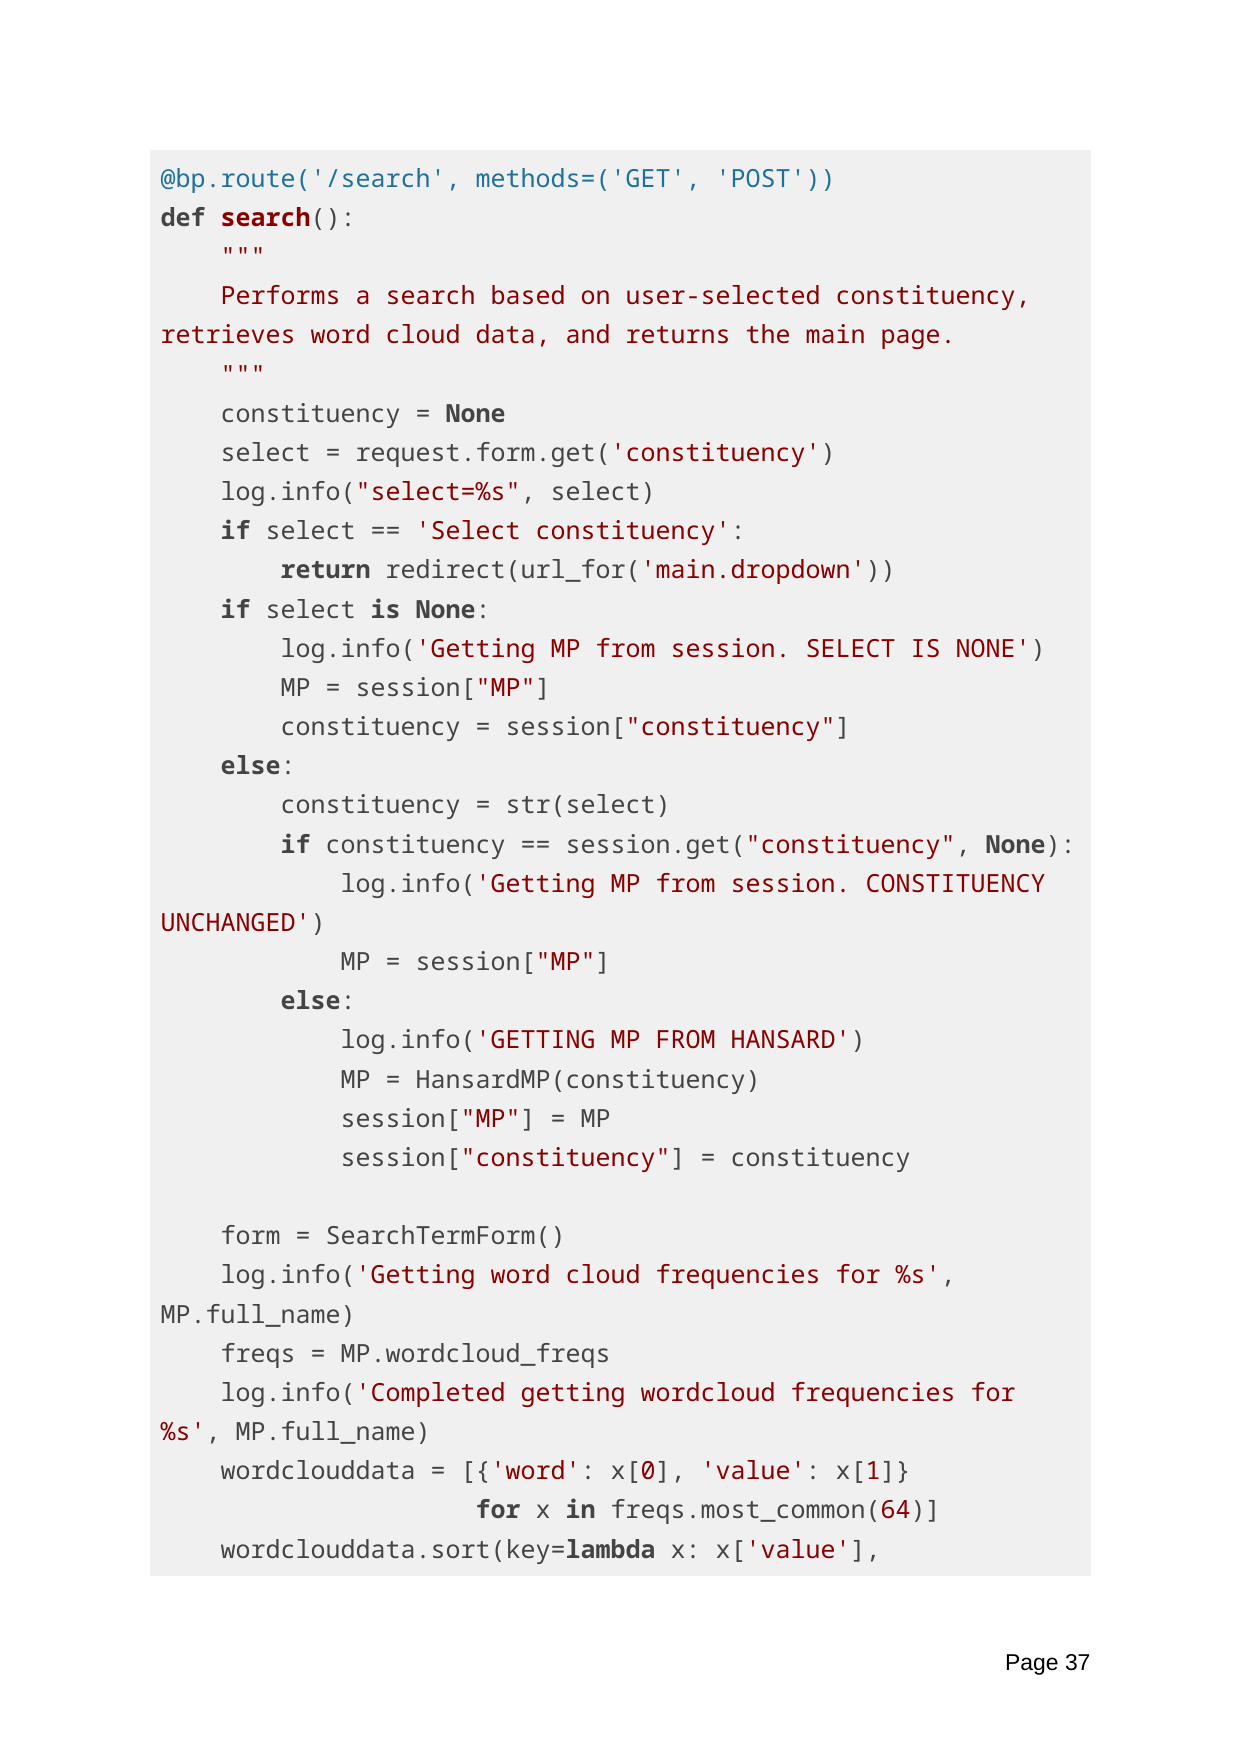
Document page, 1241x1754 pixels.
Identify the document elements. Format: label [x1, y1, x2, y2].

table_header [150, 150, 1091, 1576]
